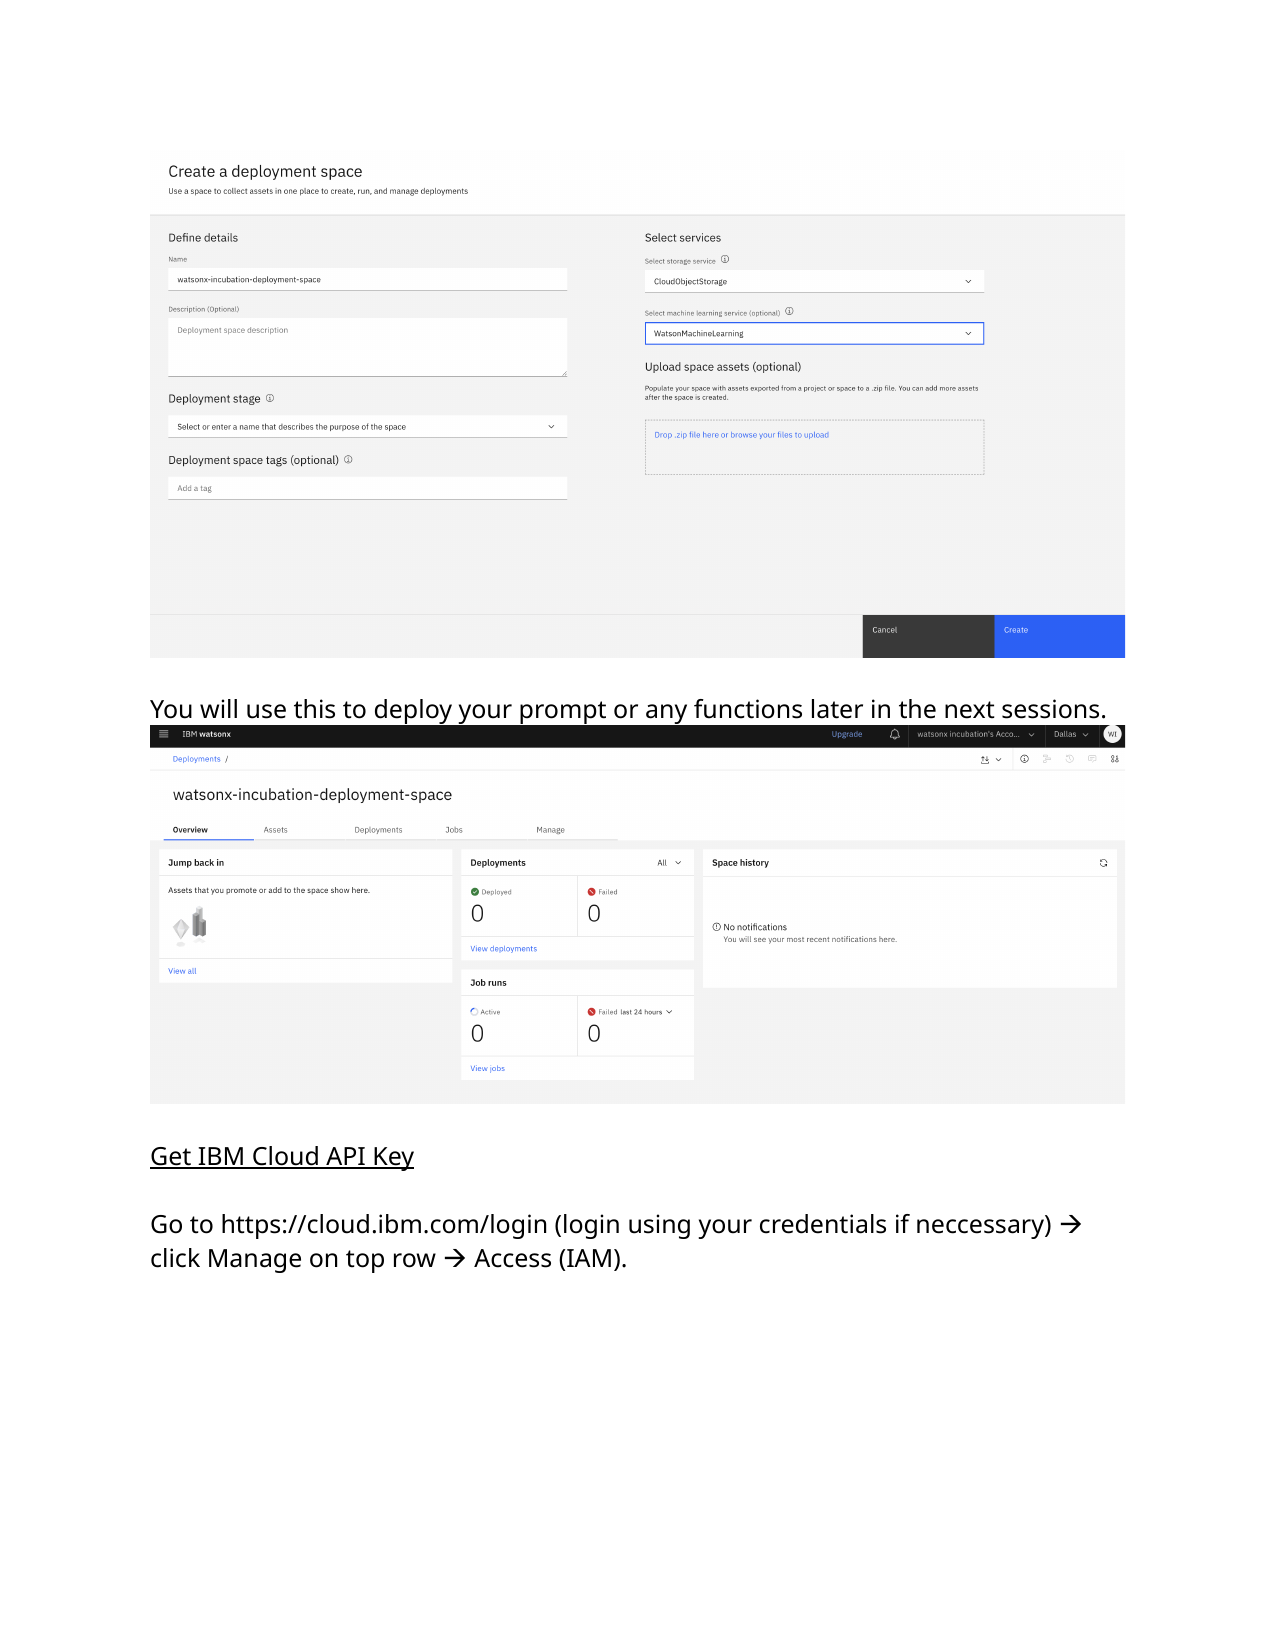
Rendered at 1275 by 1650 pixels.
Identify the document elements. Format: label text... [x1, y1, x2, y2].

picture [150, 725, 1125, 1104]
picture [150, 150, 1125, 658]
text You will use this to deploy your prompt or any functions later in the next sessions. [150, 691, 1125, 725]
text Go to https://cloud.ibm.com/login (login using your credentials if neccessary) click Manage on top row Access (IAM). [150, 1206, 1125, 1274]
text Get IBM Cloud API Key [150, 1138, 1125, 1172]
